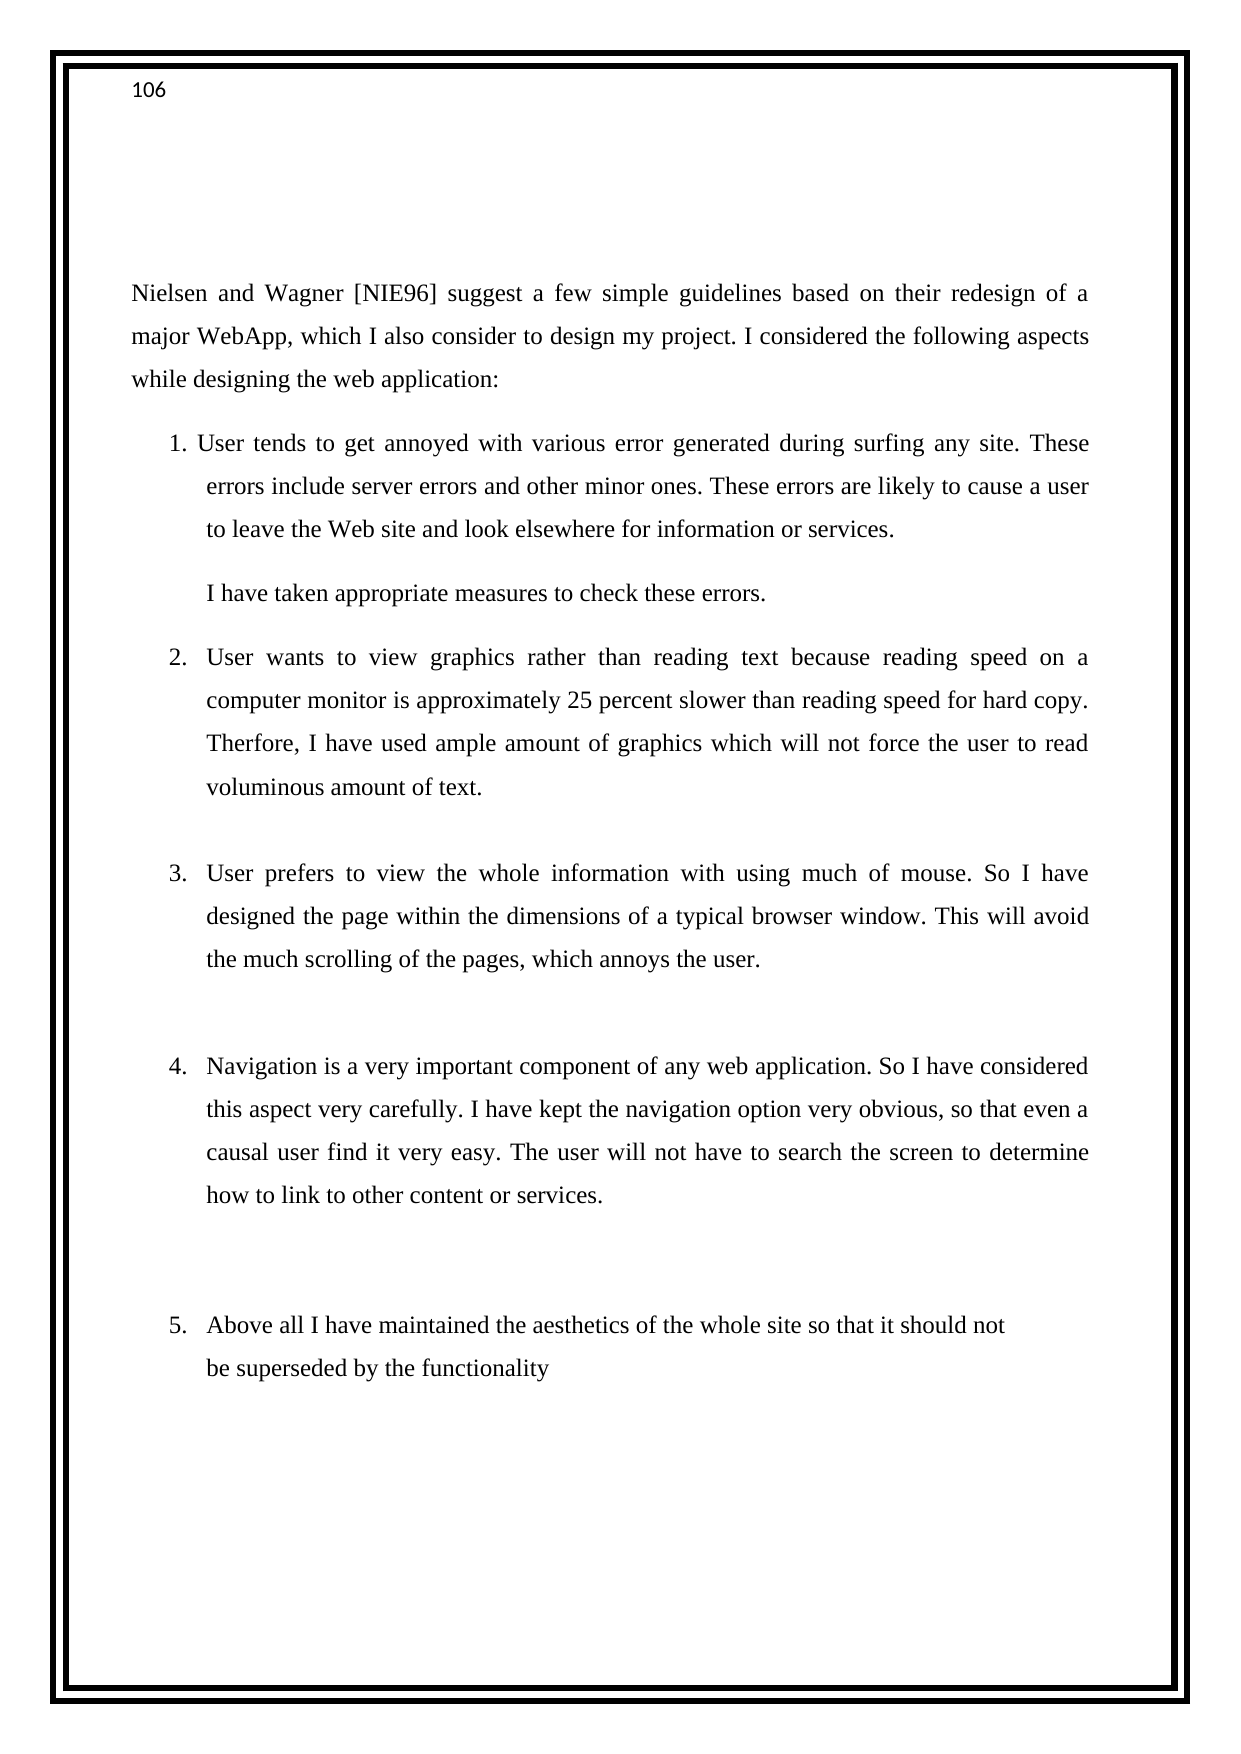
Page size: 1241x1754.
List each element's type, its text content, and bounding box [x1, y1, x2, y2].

text 1. User tends to get annoyed with various error generated during surfing any site. These errors include server errors and other minor ones. These errors are likely to cause a user to leave the Web site and look elsewhere for information or services. [169, 428, 1090, 543]
text I have taken appropriate measures to check these errors. [169, 578, 1090, 607]
list User prefers to view the whole information with using much of mouse. So I have designed the page within the dimensions of a typical browser window. This will avoid the much scrolling of the pages, which annoys the user. [169, 858, 1090, 973]
list User wants to view graphics rather than reading text because reading speed on a computer monitor is approximately 25 percent slower than reading speed for hard copy. Therfore, I have used ample amount of graphics which will not force the user to read voluminous amount of text. [169, 642, 1090, 800]
text 5. Above all I have maintained the aesthetics of the whole site so that it should not be superseded by the functionality [131, 1310, 1090, 1382]
list Navigation is a very important component of any web application. So I have considered this aspect very carefully. I have kept the navigation option very obvious, so that even a causal user find it very easy. The user will not have to search the screen to determine how to link to other content or services. [169, 1051, 1090, 1209]
text Nielsen and Wagner [NIE96] suggest a few simple guidelines based on their redesign of a major WebApp, which I also consider to design my project. I considered the following aspects while designing the web application: [131, 278, 1090, 393]
